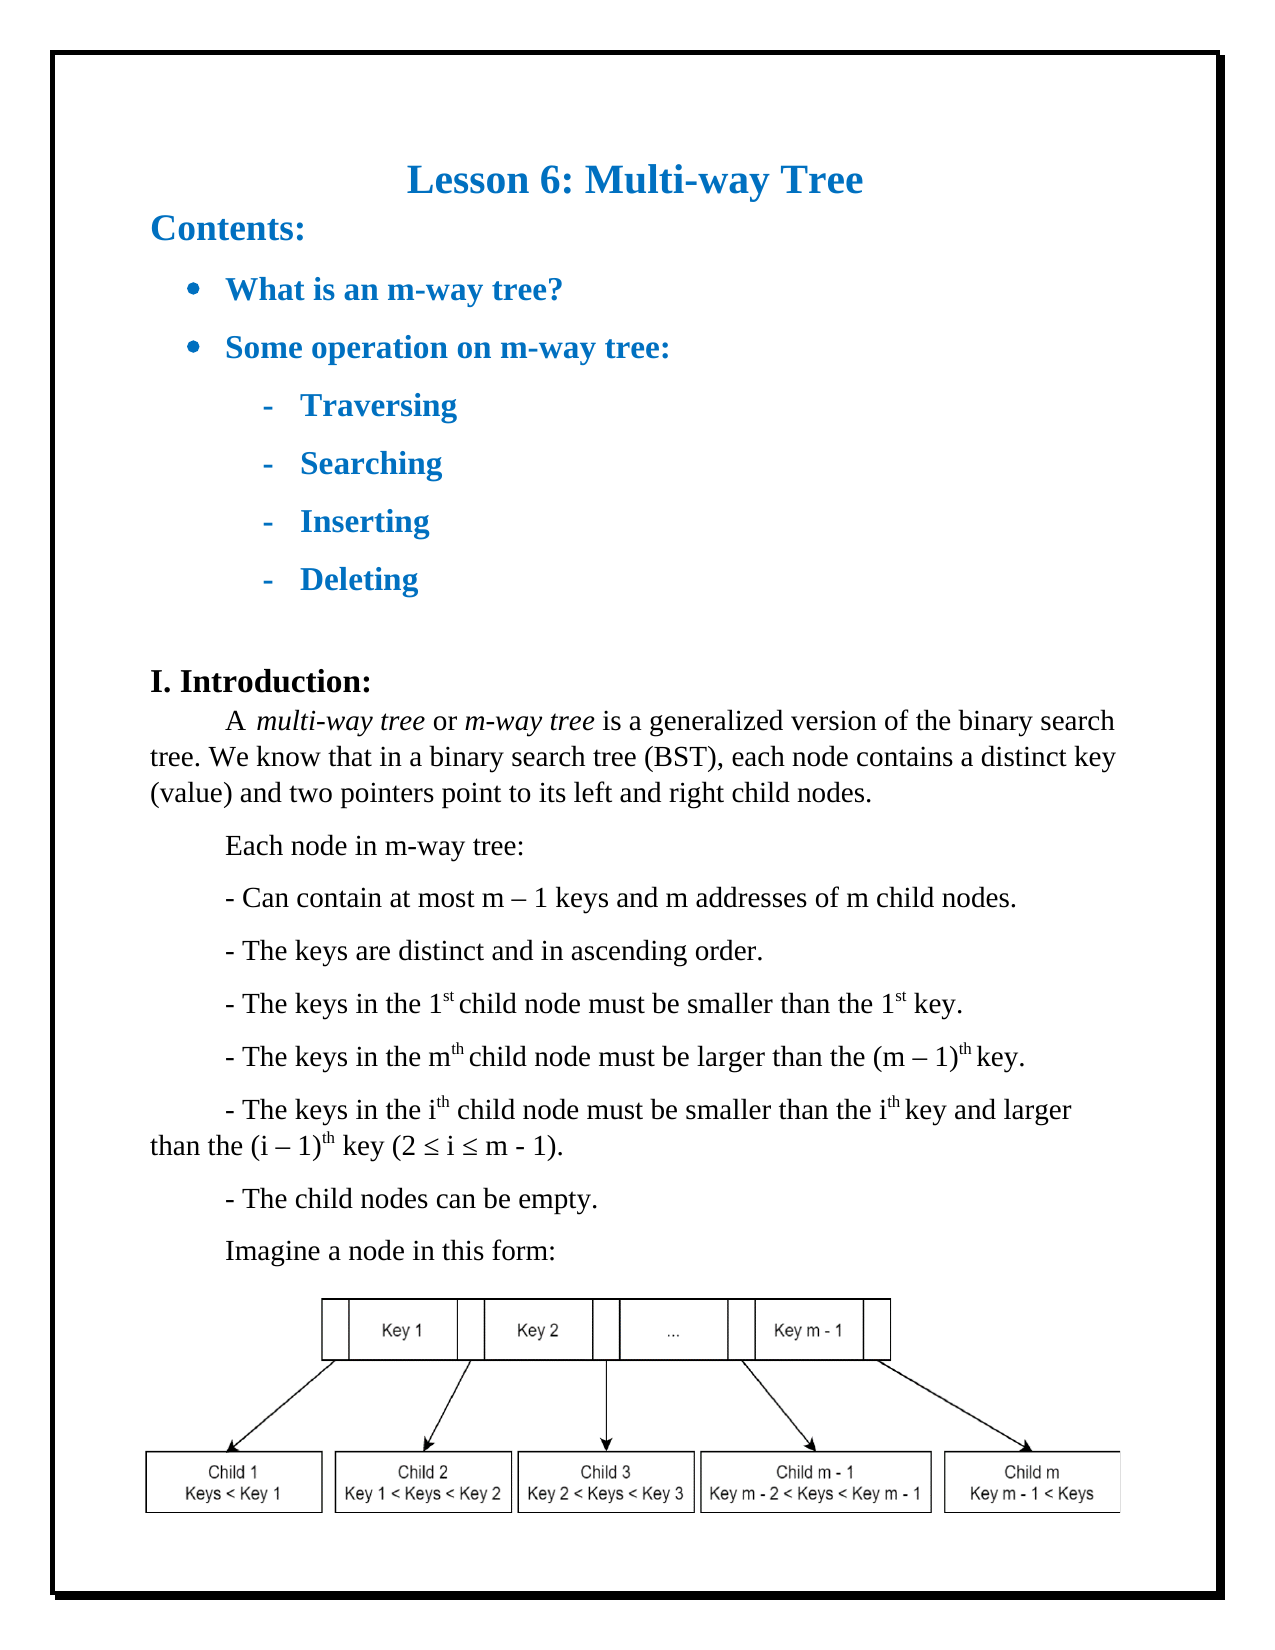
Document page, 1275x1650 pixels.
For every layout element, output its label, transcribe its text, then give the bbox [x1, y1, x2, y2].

list Some operation on m-way tree: [187, 327, 1120, 365]
text - The keys in the 1st child node must be smaller than the 1st key. [150, 986, 1120, 1020]
list What is an m-way tree? [187, 269, 1120, 307]
text - The keys are distinct and in ascending order. [150, 933, 1120, 967]
text - The keys in the ith child node must be smaller than the ith key and larger than the (i – 1)th key (2 ≤ i ≤ m - 1). [150, 1092, 1120, 1161]
subtitle I. Introduction: [150, 661, 1120, 699]
text A multi-way tree or m-way tree is a generalized version of the binary search tree. We know that in a binary search tree (BST), each node contains a distinct key (value) and two pointers point to its left and right child nodes. [150, 703, 1120, 808]
text - The child nodes can be empty. [150, 1181, 1120, 1214]
text - Can contain at most m – 1 keys and m addresses of m child nodes. [150, 881, 1120, 914]
list Searching [262, 443, 1120, 481]
picture [145, 1298, 1121, 1513]
list Inserting [262, 501, 1120, 539]
list Traversing [262, 385, 1120, 423]
subtitle Lesson 6: Multi-way Tree [150, 154, 1120, 202]
text Contents: [150, 206, 1120, 249]
list Deleting [262, 559, 1120, 597]
text Imagine a node in this form: [150, 1233, 1120, 1267]
text Each node in m-way tree: [150, 828, 1120, 861]
text - The keys in the mth child node must be larger than the (m – 1)th key. [150, 1039, 1120, 1072]
